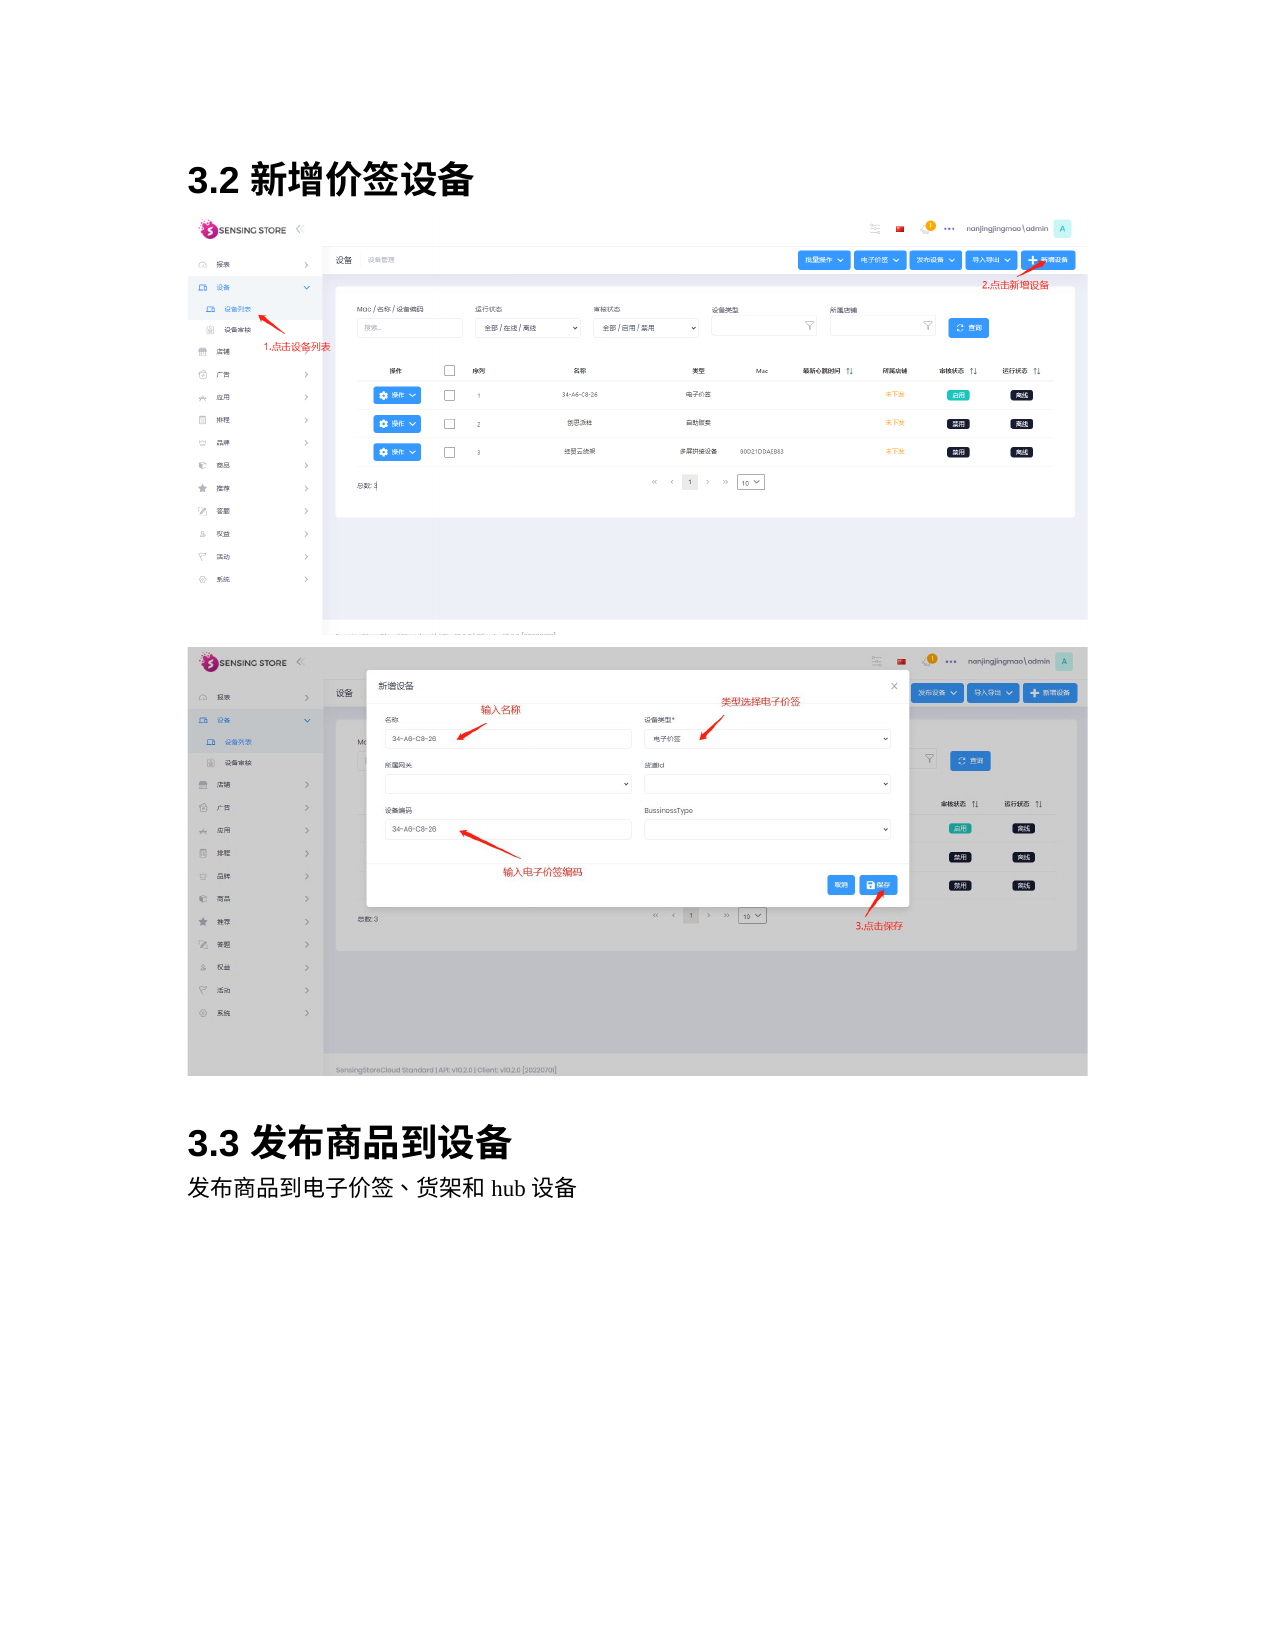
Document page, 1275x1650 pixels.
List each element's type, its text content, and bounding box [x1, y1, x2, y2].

picture [187, 212, 1088, 635]
subtitle 3.3 发布商品到设备 [187, 1113, 1087, 1167]
picture [187, 647, 1088, 1076]
subtitle 3.2 新增价签设备 [187, 150, 1087, 204]
text 发布商品到电子价签、货架和 hub 设备 [187, 1175, 1087, 1202]
